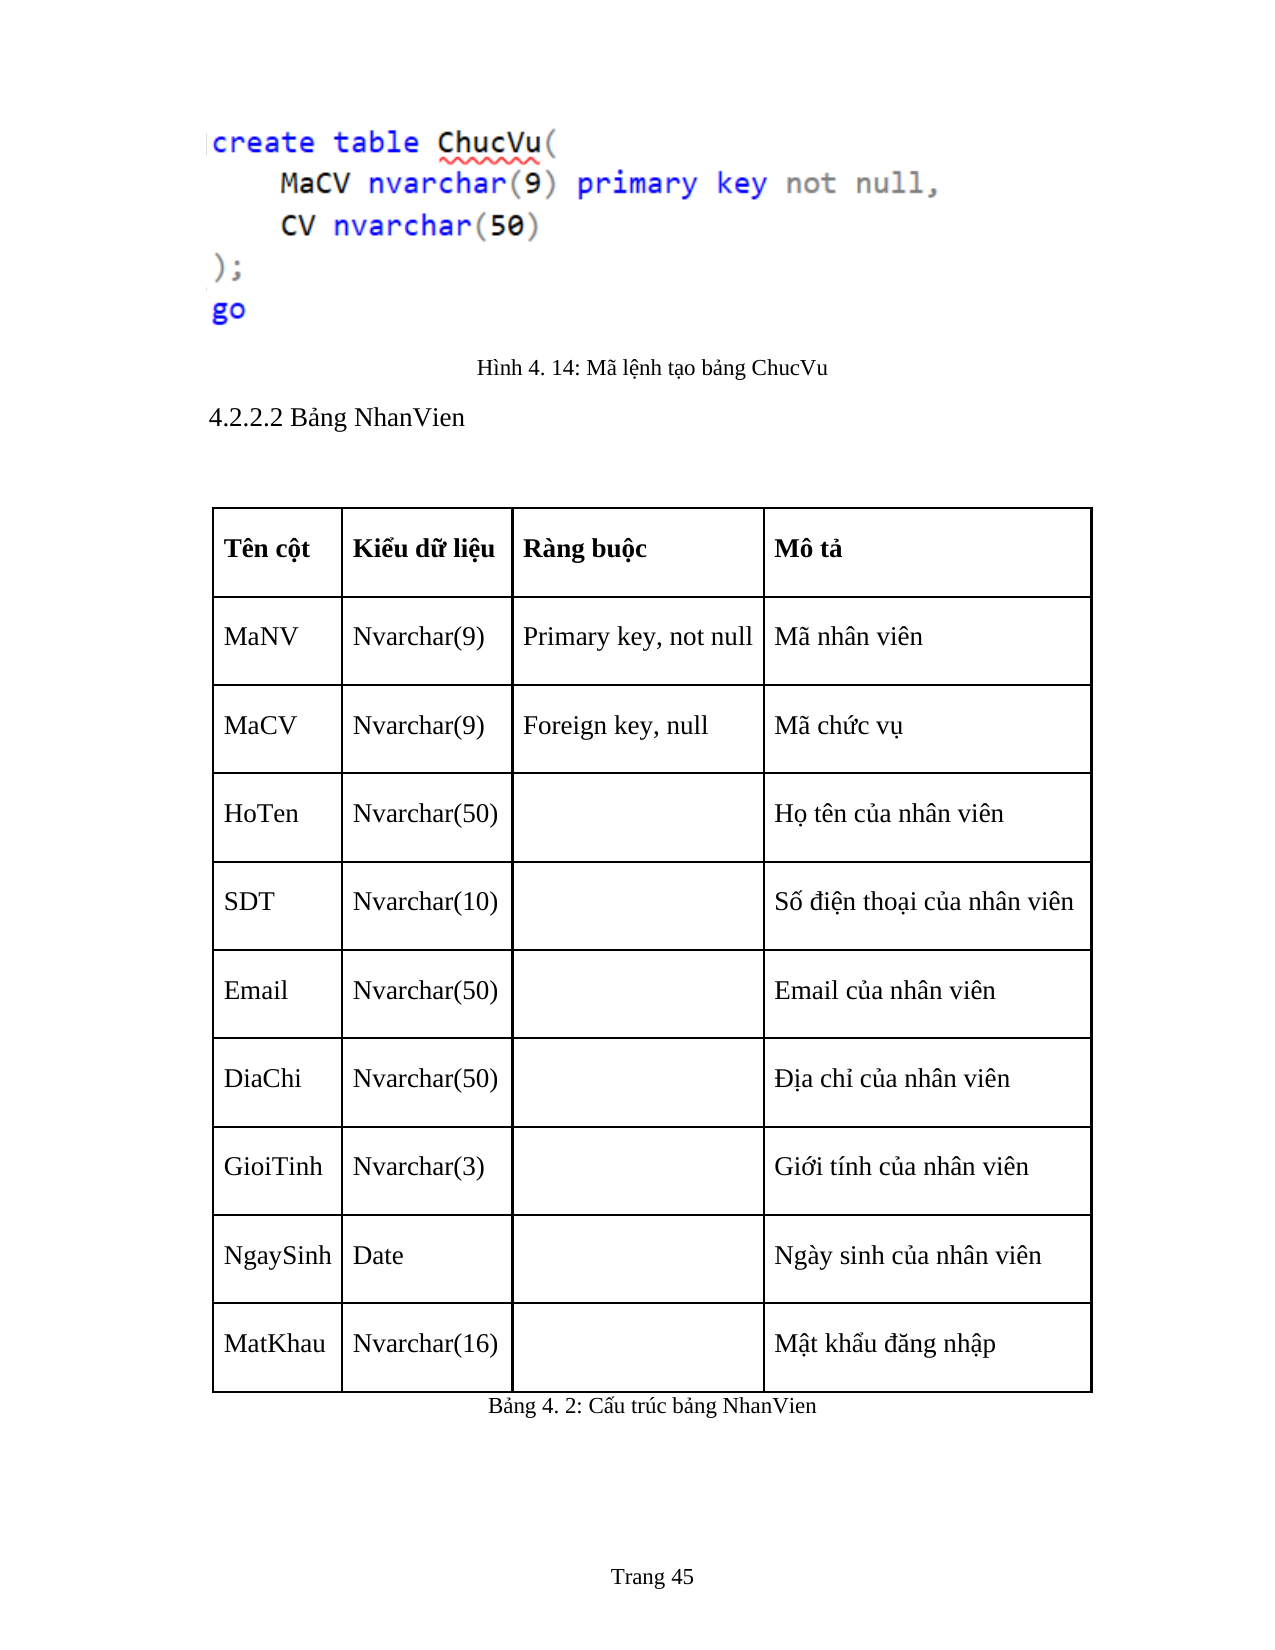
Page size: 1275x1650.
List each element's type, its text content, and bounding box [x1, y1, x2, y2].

table_header Mô tả [765, 509, 1090, 596]
table_cell MaCV [214, 686, 341, 772]
table_cell MatKhau [214, 1304, 341, 1391]
table_cell [514, 774, 763, 861]
table_cell Email của nhân viên [765, 951, 1090, 1037]
table_cell GioiTinh [214, 1128, 341, 1214]
table_cell Ngày sinh của nhân viên [765, 1216, 1090, 1302]
table_cell [514, 1039, 763, 1126]
table_cell Date [343, 1216, 511, 1302]
table_cell Mật khẩu đăng nhập [765, 1304, 1090, 1391]
table_header Ràng buộc [514, 509, 763, 596]
table_cell Mã chức vụ [765, 686, 1090, 772]
table_cell Nvarchar(9) [343, 686, 511, 772]
table_cell Họ tên của nhân viên [765, 774, 1090, 861]
table_cell [514, 863, 763, 949]
table_cell [514, 951, 763, 1037]
picture [206, 118, 1099, 333]
table_cell Mã nhân viên [765, 598, 1090, 684]
table_cell [514, 1304, 763, 1391]
table_cell [514, 1128, 763, 1214]
table_cell Nvarchar(16) [343, 1304, 511, 1391]
table_cell Nvarchar(50) [343, 774, 511, 861]
table_cell Địa chỉ của nhân viên [765, 1039, 1090, 1126]
table_cell Nvarchar(9) [343, 598, 511, 684]
table_cell SDT [214, 863, 341, 949]
table_cell Nvarchar(10) [343, 863, 511, 949]
table_cell Email [214, 951, 341, 1037]
table_cell Số điện thoại của nhân viên [765, 863, 1090, 949]
table_cell [514, 1216, 763, 1302]
table_cell Giới tính của nhân viên [765, 1128, 1090, 1214]
table_cell Primary key, not null [514, 598, 763, 684]
table_cell Nvarchar(3) [343, 1128, 511, 1214]
subtitle 4.2.2.2 Bảng NhanVien [148, 401, 1157, 432]
table_cell HoTen [214, 774, 341, 861]
table_cell DiaChi [214, 1039, 341, 1126]
table_cell Foreign key, null [514, 686, 763, 772]
table_header Kiểu dữ liệu [343, 509, 511, 596]
table_cell MaNV [214, 598, 341, 684]
table_cell Nvarchar(50) [343, 1039, 511, 1126]
table_cell Nvarchar(50) [343, 951, 511, 1037]
table_header Tên cột [214, 509, 341, 596]
table_cell NgaySinh [214, 1216, 341, 1302]
